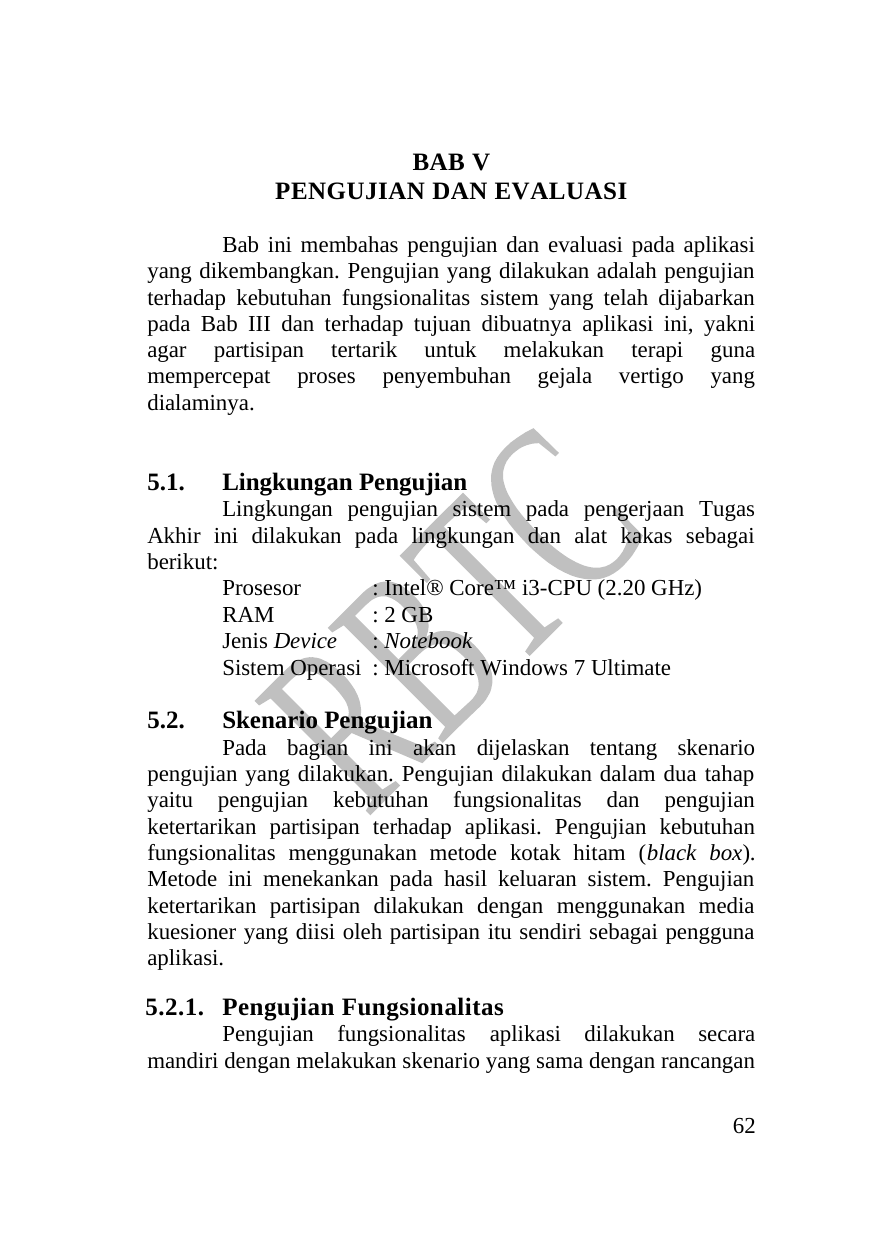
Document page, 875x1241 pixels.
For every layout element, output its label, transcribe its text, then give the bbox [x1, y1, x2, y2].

subtitle Skenario Pengujian [147, 705, 756, 734]
text Bab ini membahas pengujian dan evaluasi pada aplikasi yang dikembangkan. Pengujian yang dilakukan adalah pengujian terhadap kebutuhan fungsionalitas sistem yang telah dijabarkan pada Bab III dan terhadap tujuan dibuatnya aplikasi ini, yakni agar partisipan tertarik untuk melakukan terapi guna mempercepat proses penyembuhan gejala vertigo yang dialaminya. [147, 231, 756, 415]
text RAM : 2 GB [147, 601, 756, 627]
text Prosesor : Intel® Core™ i3-CPU (2.20 GHz) [147, 574, 756, 601]
text Lingkungan pengujian sistem pada pengerjaan Tugas Akhir ini dilakukan pada lingkungan dan alat kakas sebagai berikut: [147, 495, 756, 574]
text Jenis Device : Notebook [147, 627, 756, 653]
subtitle Lingkungan Pengujian [147, 467, 756, 495]
subtitle BAB V PENGUJIAN DAN EVALUASI [147, 147, 756, 204]
text Sistem Operasi : Microsoft Windows 7 Ultimate [147, 653, 756, 680]
text Pada bagian ini akan dijelaskan tentang skenario pengujian yang dilakukan. Pengujian dilakukan dalam dua tahap yaitu pengujian kebutuhan fungsionalitas dan pengujian ketertarikan partisipan terhadap aplikasi. Pengujian kebutuhan fungsionalitas menggunakan metode kotak hitam (black box). Metode ini menekankan pada hasil keluaran sistem. Pengujian ketertarikan partisipan dilakukan dengan menggunakan media kuesioner yang diisi oleh partisipan itu sendiri sebagai pengguna aplikasi. [147, 734, 756, 971]
subtitle Pengujian Fungsionalitas [145, 992, 756, 1020]
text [147, 1020, 756, 1073]
